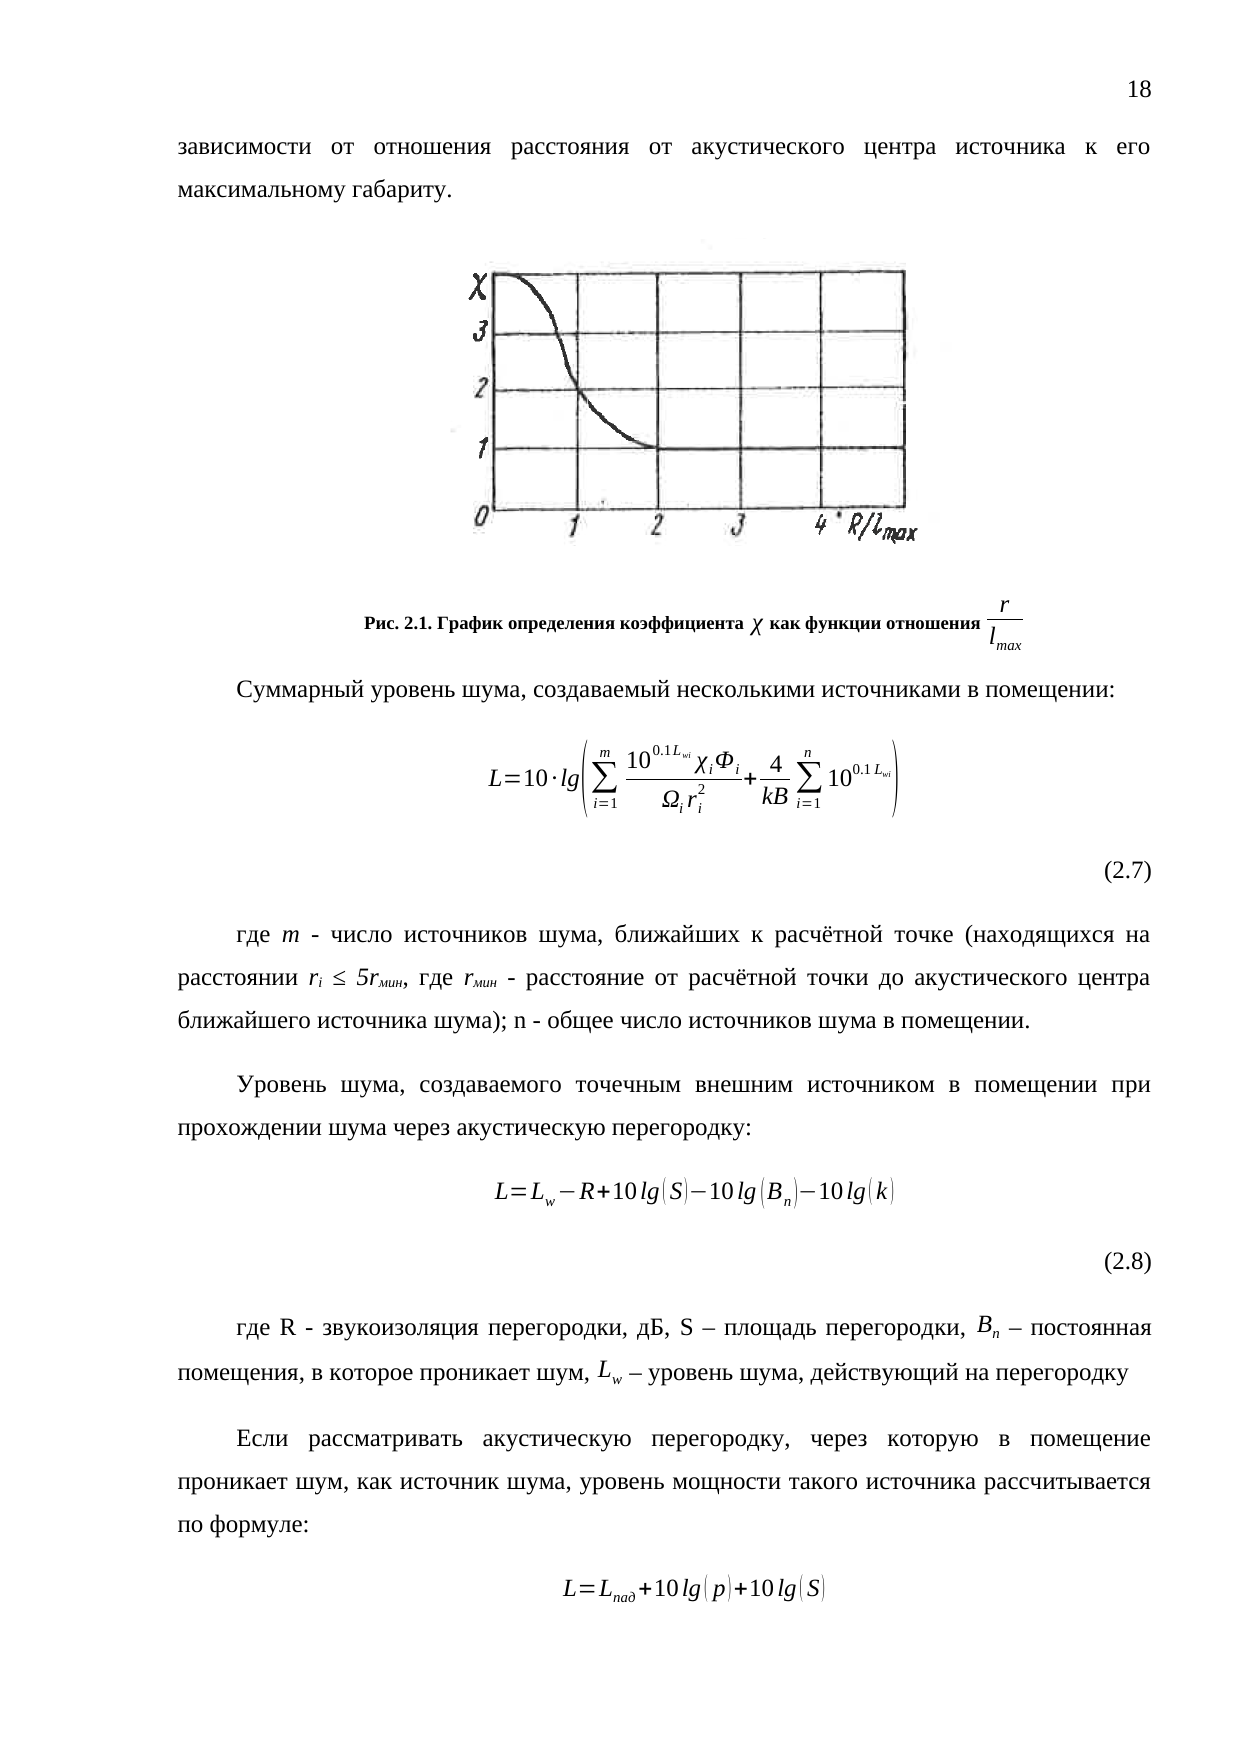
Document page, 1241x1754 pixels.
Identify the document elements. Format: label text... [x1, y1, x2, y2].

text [177, 131, 1152, 203]
picture [430, 238, 957, 556]
text где т - число источников шума, ближайших к расчётной точке (находящихся на расстоянии ri ≤ 5rмин, где rмин - расстояние от расчётной точки до акустического центра ближайшего источника шума); n - общее число источников шума в помещении. [177, 919, 1152, 1034]
text Рис. 2.1. График определения коэффициента как функции отношения [177, 591, 1152, 654]
text Если рассматривать акустическую перегородку, через которую в помещение проникает шум, как источник шума, уровень мощности такого источника рассчитывается по формуле: [177, 1423, 1152, 1538]
text (2.8) [177, 1246, 1152, 1275]
text (2.7) [177, 855, 1152, 884]
text Суммарный уровень шума, создаваемый несколькими источниками в помещении: [177, 674, 1152, 703]
text где R - звукоизоляция перегородки, дБ, S – площадь перегородки, – постоянная помещения, в которое проникает шум, – уровень шума, действующий на перегородку [177, 1310, 1152, 1387]
text Уровень шума, создаваемого точечным внешним источником в помещении при прохождении шума через акустическую перегородку: [177, 1069, 1152, 1141]
